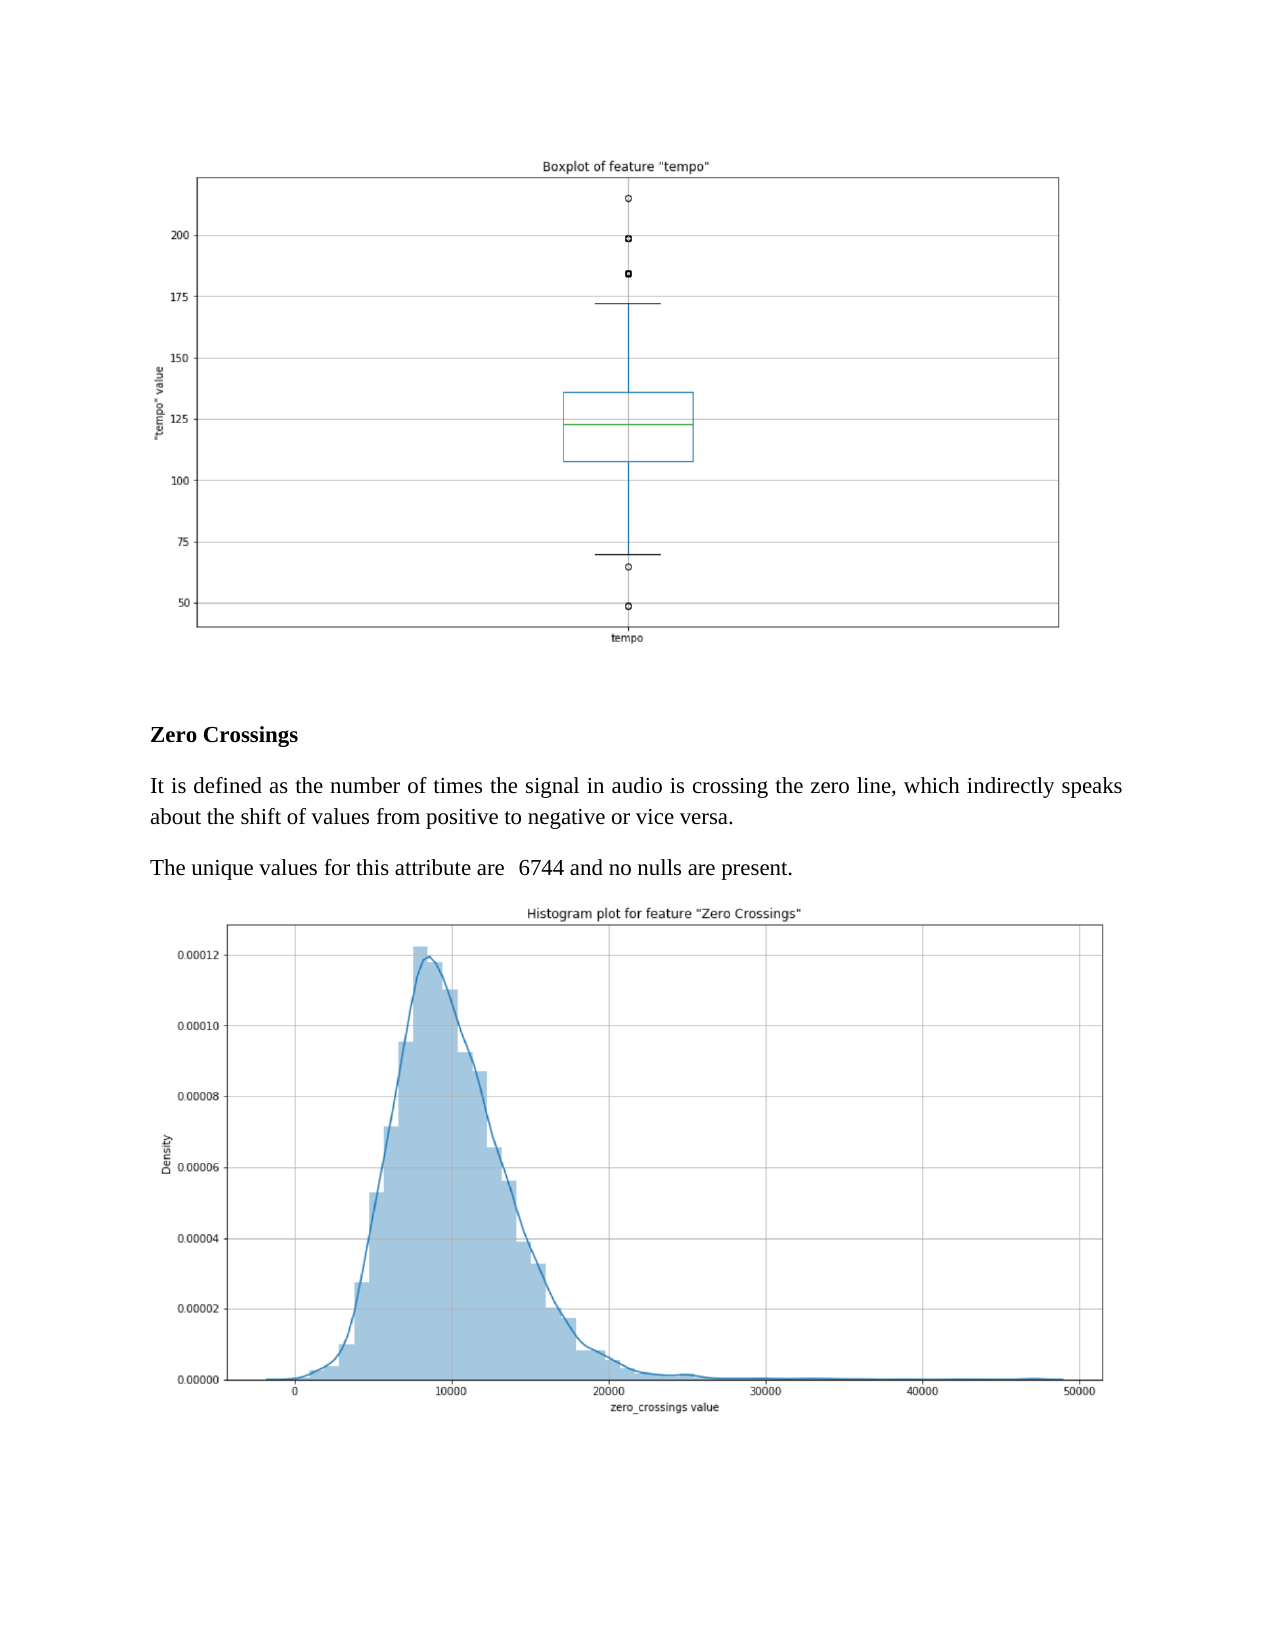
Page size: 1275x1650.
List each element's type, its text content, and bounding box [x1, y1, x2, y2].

text Zero Crossings [150, 721, 1125, 748]
text It is defined as the number of times the signal in audio is crossing the zero line, which indirectly speaks about the shift of values from positive to negative or vice versa. [150, 772, 1125, 829]
picture [150, 150, 1065, 646]
picture [150, 905, 1125, 1418]
text The unique values for this attribute are 6744 and no nulls are present. [150, 854, 1125, 880]
